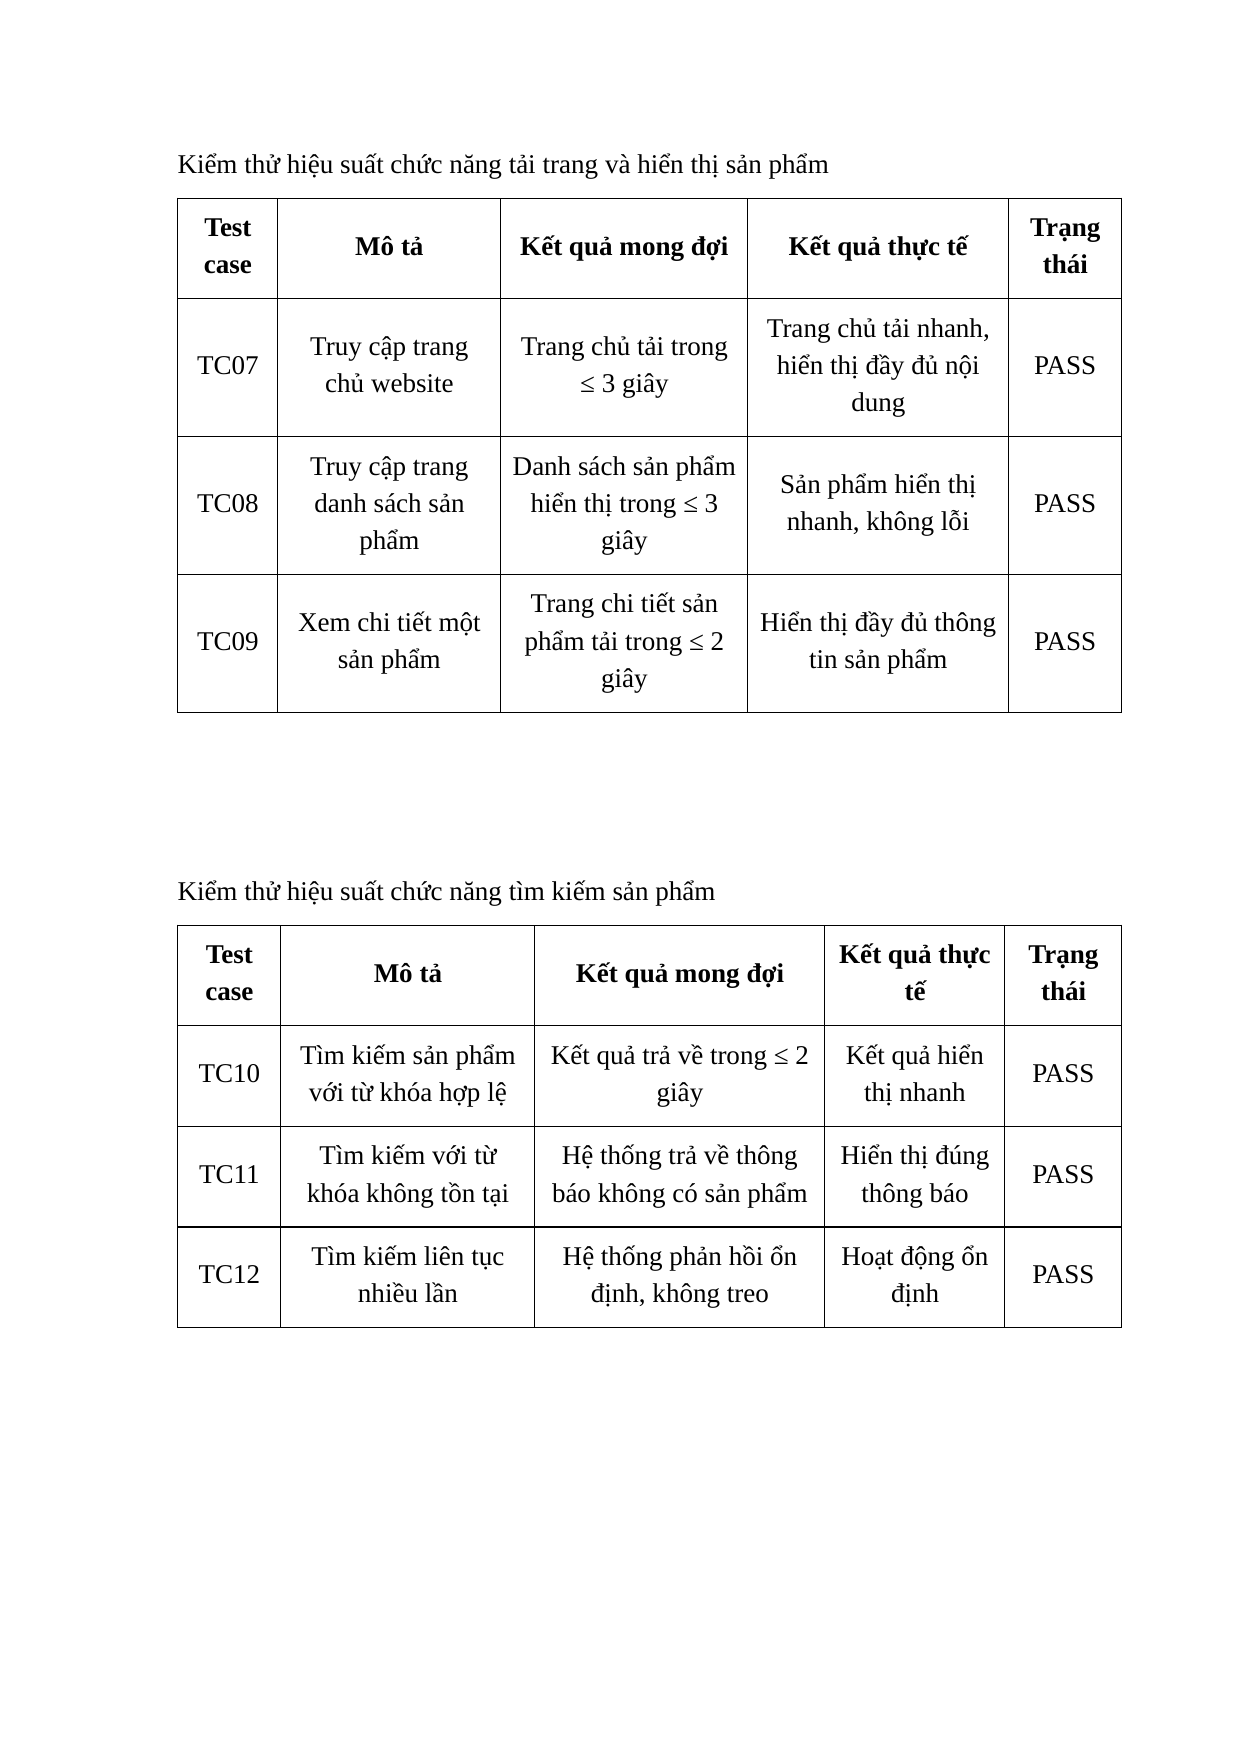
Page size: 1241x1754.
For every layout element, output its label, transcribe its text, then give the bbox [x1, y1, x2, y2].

table_cell PASS [1005, 1228, 1121, 1327]
table_header Kết quả thực tế [748, 199, 1008, 298]
table_cell TC10 [178, 1026, 280, 1126]
table_header Trạng thái [1005, 926, 1121, 1025]
table_cell Danh sách sản phẩm hiển thị trong ≤ 3 giây [501, 437, 747, 574]
table_header Mô tả [281, 926, 534, 1025]
table_cell Trang chi tiết sản phẩm tải trong ≤ 2 giây [501, 575, 747, 712]
table_cell Xem chi tiết một sản phẩm [278, 575, 500, 712]
table_cell Kết quả trả về trong ≤ 2 giây [535, 1026, 824, 1126]
table_cell PASS [1005, 1026, 1121, 1126]
table_cell PASS [1005, 1127, 1121, 1226]
table_header Mô tả [278, 199, 500, 298]
table_cell Trang chủ tải trong ≤ 3 giây [501, 299, 747, 436]
table_cell Tìm kiếm với từ khóa không tồn tại [281, 1127, 534, 1226]
table_header Test case [178, 199, 277, 298]
table_cell Sản phẩm hiển thị nhanh, không lỗi [748, 437, 1008, 574]
table_header Trạng thái [1009, 199, 1121, 298]
table_cell Hoạt động ổn định [825, 1228, 1004, 1327]
table_cell Tìm kiếm liên tục nhiều lần [281, 1228, 534, 1327]
text Kiểm thử hiệu suất chức năng tải trang và hiển thị sản phẩm [177, 148, 1122, 179]
table_header Kết quả mong đợi [535, 926, 824, 1025]
table_cell Truy cập trang chủ website [278, 299, 500, 436]
table_cell Truy cập trang danh sách sản phẩm [278, 437, 500, 574]
text Kiểm thử hiệu suất chức năng tìm kiếm sản phẩm [177, 875, 1122, 906]
table_cell Tìm kiếm sản phẩm với từ khóa hợp lệ [281, 1026, 534, 1126]
table_cell TC09 [178, 575, 277, 712]
table_cell Hiển thị đúng thông báo [825, 1127, 1004, 1226]
table_header Kết quả mong đợi [501, 199, 747, 298]
table_cell Kết quả hiển thị nhanh [825, 1026, 1004, 1126]
table_cell Trang chủ tải nhanh, hiển thị đầy đủ nội dung [748, 299, 1008, 436]
table_cell TC12 [178, 1228, 280, 1327]
table_cell PASS [1009, 299, 1121, 436]
table_cell TC08 [178, 437, 277, 574]
table_header Test case [178, 926, 280, 1025]
table_cell Hệ thống trả về thông báo không có sản phẩm [535, 1127, 824, 1226]
table_cell PASS [1009, 575, 1121, 712]
table_cell TC11 [178, 1127, 280, 1226]
table_header Kết quả thực tế [825, 926, 1004, 1025]
table_cell TC07 [178, 299, 277, 436]
table_cell PASS [1009, 437, 1121, 574]
table_cell Hệ thống phản hồi ổn định, không treo [535, 1228, 824, 1327]
table_cell Hiển thị đầy đủ thông tin sản phẩm [748, 575, 1008, 712]
